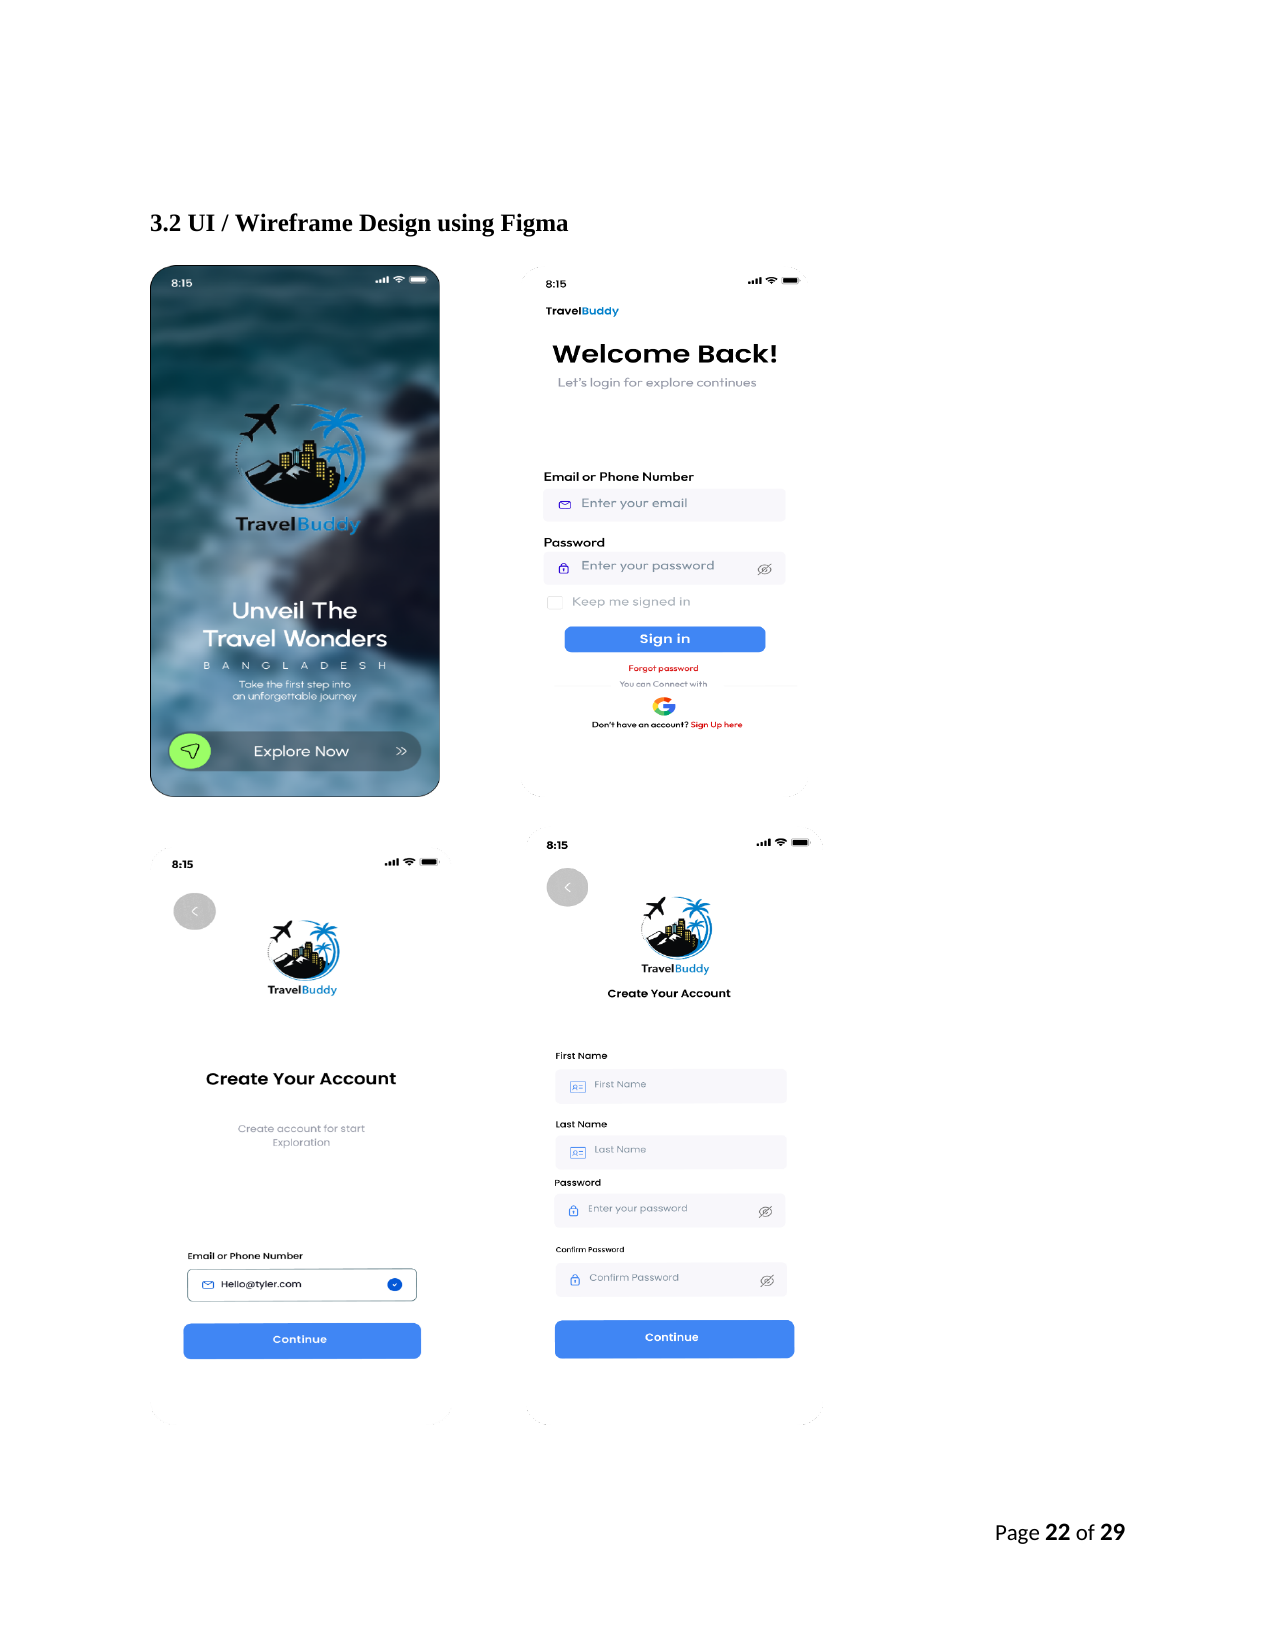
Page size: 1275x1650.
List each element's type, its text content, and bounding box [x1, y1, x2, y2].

picture [525, 826, 823, 1425]
subtitle UI / Wireframe Design using Figma [150, 208, 1125, 237]
picture [150, 265, 440, 797]
picture [520, 266, 808, 797]
picture [150, 847, 452, 1425]
